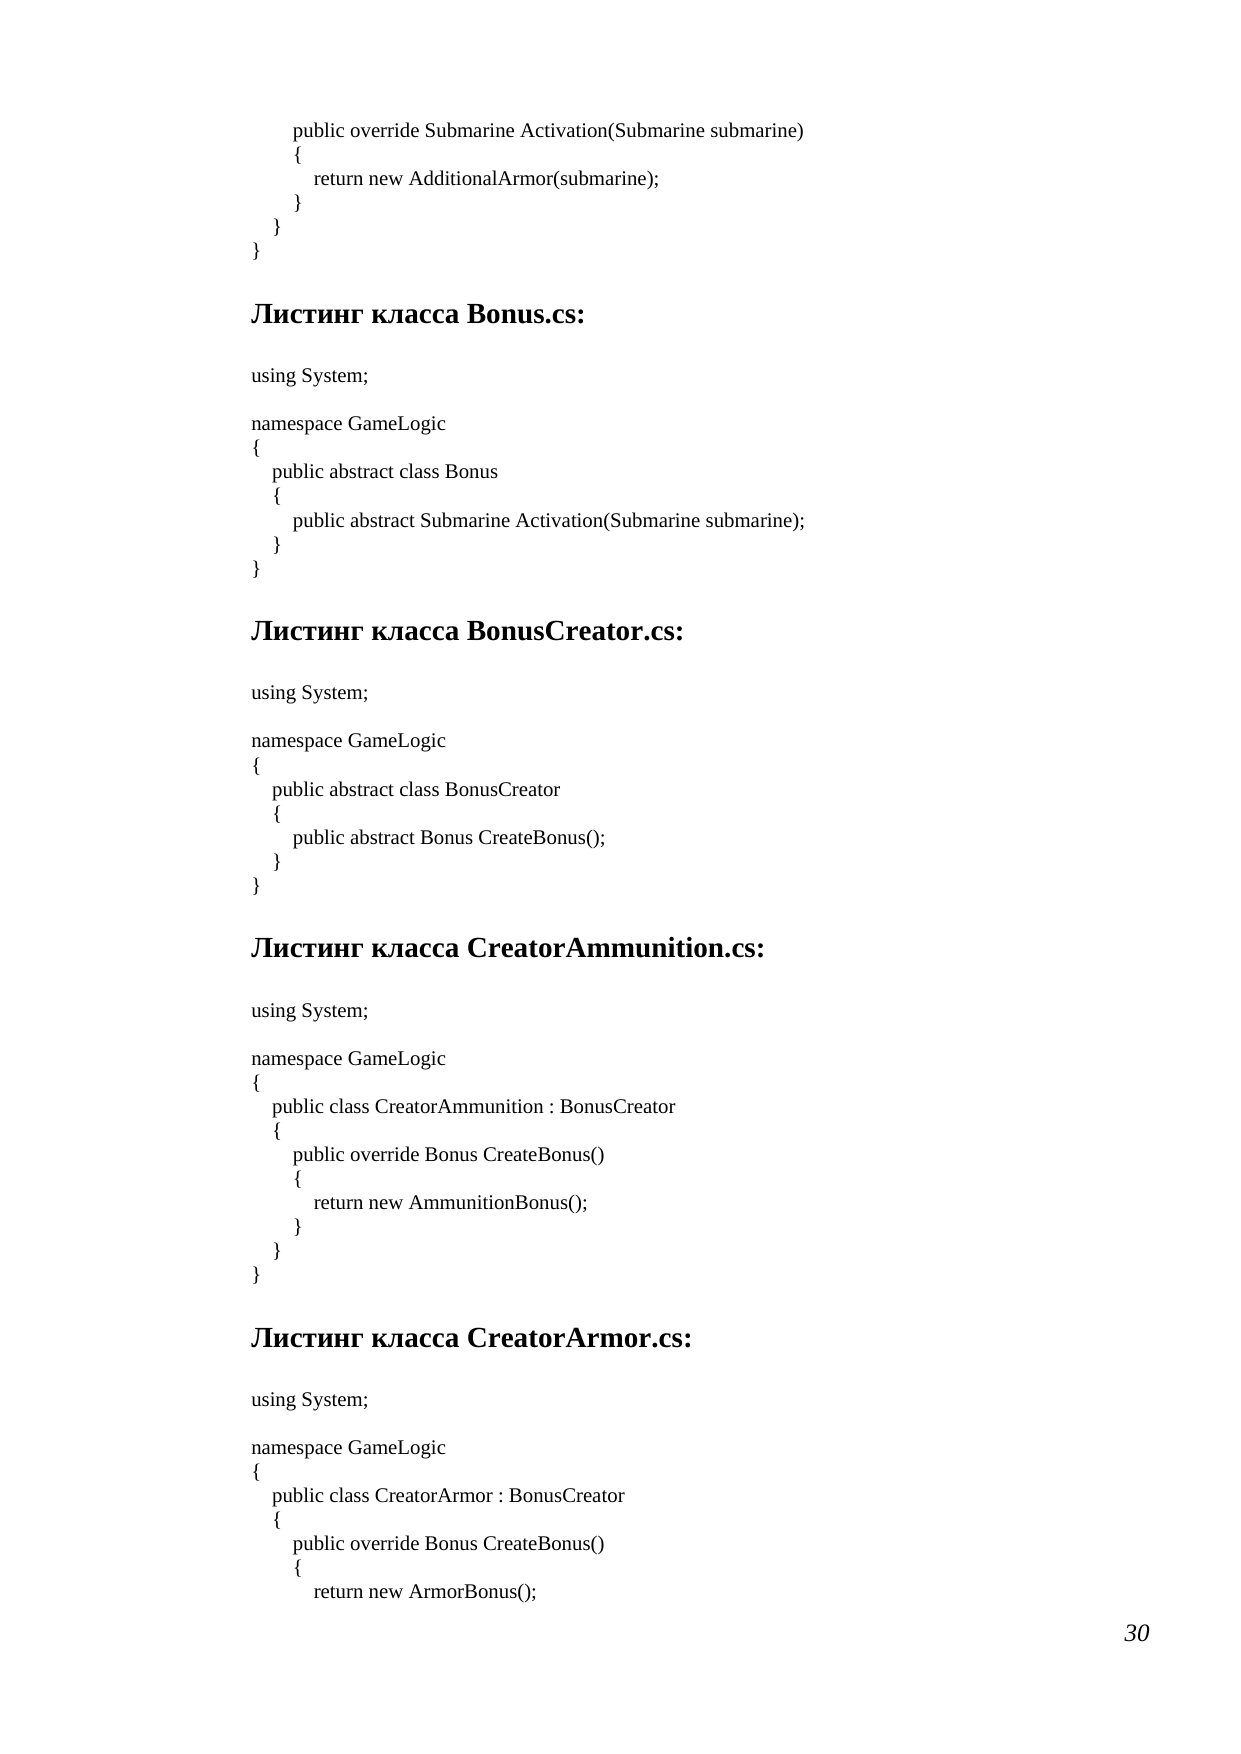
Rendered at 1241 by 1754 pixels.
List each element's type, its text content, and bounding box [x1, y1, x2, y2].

text { [177, 801, 1152, 825]
text } [177, 1214, 1152, 1238]
text { [177, 435, 1152, 459]
text } [177, 238, 1152, 262]
text namespace GameLogic [177, 411, 1152, 435]
text } [177, 1262, 1152, 1286]
text { [177, 752, 1152, 777]
text return new ArmorBonus(); [177, 1579, 1152, 1603]
text } [177, 1238, 1152, 1262]
text public abstract class Bonus [177, 459, 1152, 483]
text Листинг класса Bonus.cs: [177, 296, 1152, 329]
text { [177, 1070, 1152, 1094]
text namespace GameLogic [177, 1435, 1152, 1459]
text { [177, 1459, 1152, 1483]
text } [177, 214, 1152, 238]
text } [177, 190, 1152, 214]
text namespace GameLogic [177, 728, 1152, 752]
text return new AdditionalArmor(submarine); [177, 166, 1152, 190]
text using System; [177, 680, 1152, 704]
text using System; [177, 1387, 1152, 1411]
text { [177, 1507, 1152, 1531]
text public abstract class BonusCreator [177, 777, 1152, 801]
text Листинг класса CreatorAmmunition.cs: [177, 930, 1152, 964]
text public override Bonus CreateBonus() [177, 1531, 1152, 1555]
text } [177, 532, 1152, 556]
text public override Bonus CreateBonus() [177, 1142, 1152, 1166]
text public class CreatorArmor : BonusCreator [177, 1483, 1152, 1507]
text using System; [177, 363, 1152, 387]
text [177, 118, 1152, 142]
text } [177, 873, 1152, 897]
text { [177, 1166, 1152, 1190]
text Листинг класса CreatorArmor.cs: [177, 1320, 1152, 1353]
text public class CreatorAmmunition : BonusCreator [177, 1094, 1152, 1118]
text { [177, 1555, 1152, 1579]
text { [177, 1118, 1152, 1142]
text using System; [177, 997, 1152, 1022]
text { [177, 142, 1152, 166]
text namespace GameLogic [177, 1046, 1152, 1070]
text public abstract Submarine Activation(Submarine submarine); [177, 507, 1152, 532]
text } [177, 849, 1152, 873]
text public abstract Bonus CreateBonus(); [177, 825, 1152, 849]
text Листинг класса BonusCreator.cs: [177, 613, 1152, 647]
text { [177, 483, 1152, 507]
text return new AmmunitionBonus(); [177, 1190, 1152, 1214]
text } [177, 556, 1152, 580]
